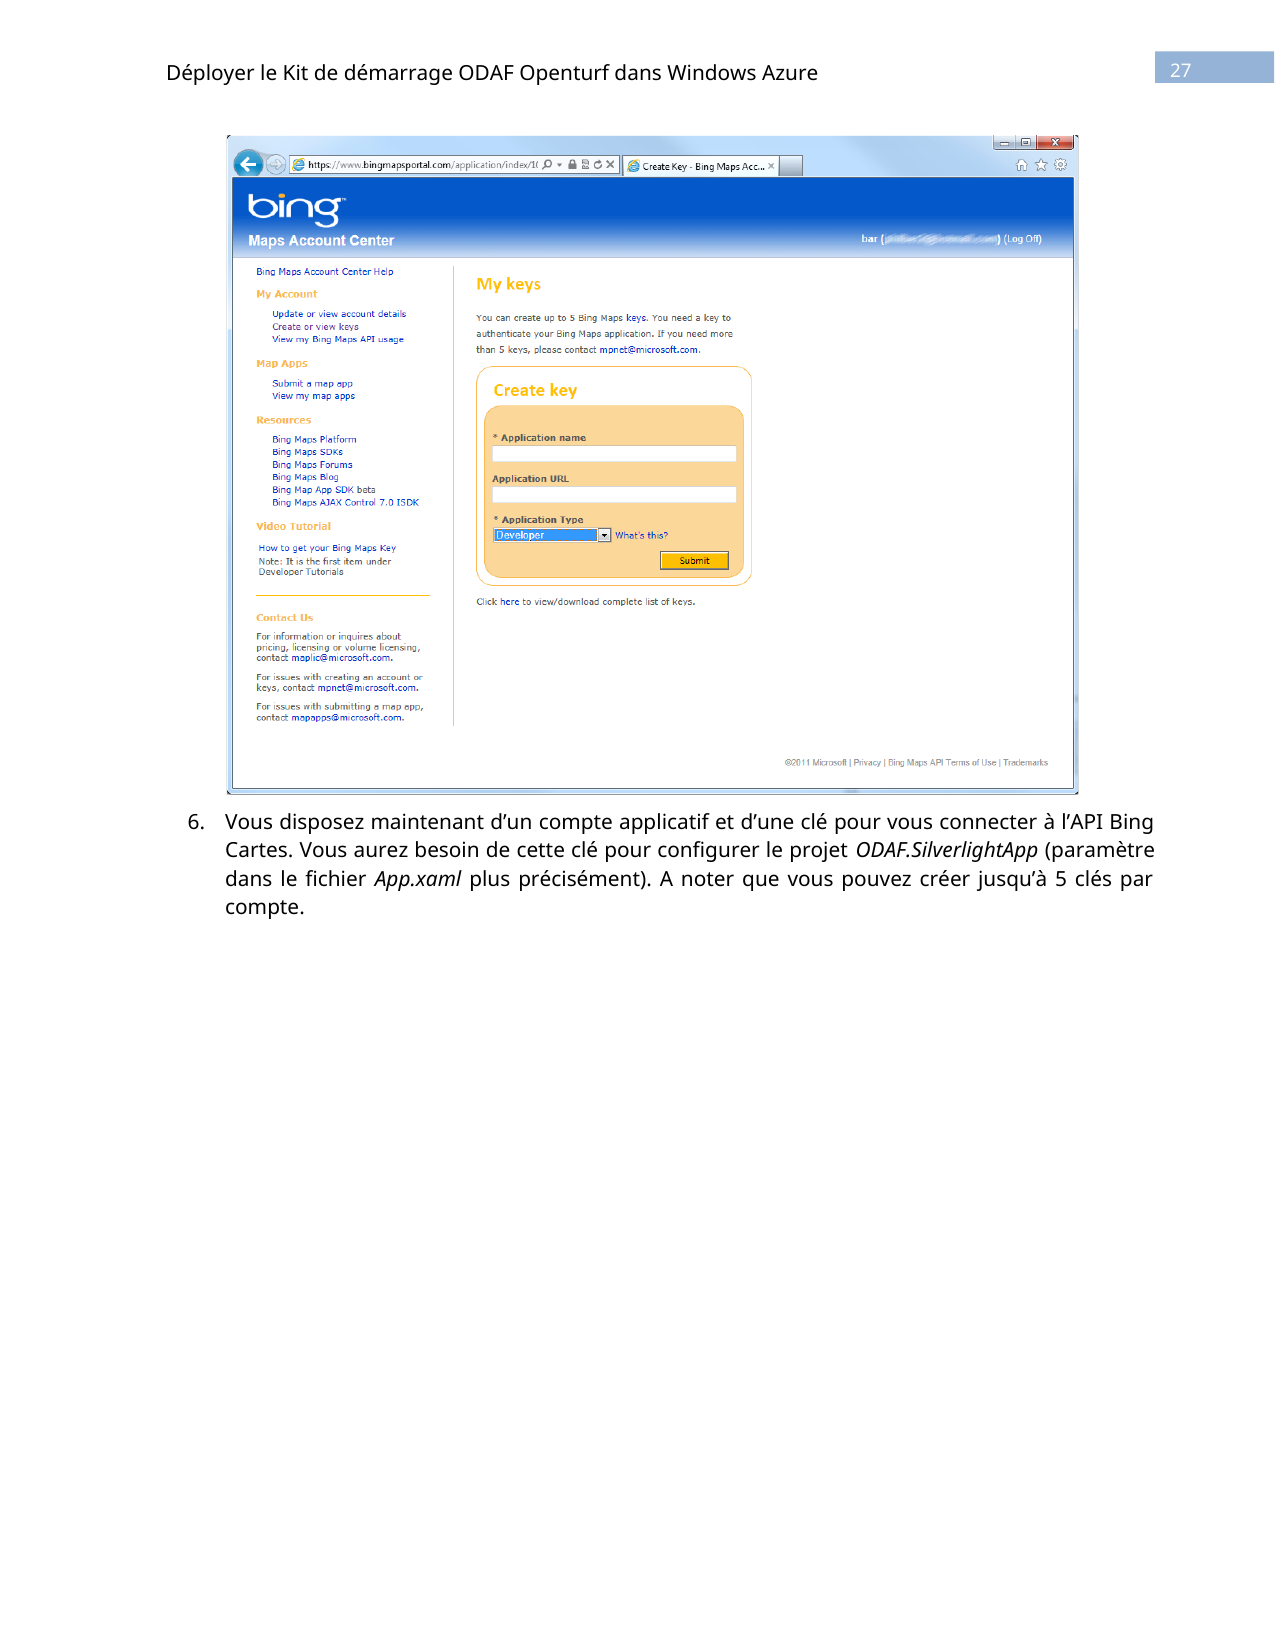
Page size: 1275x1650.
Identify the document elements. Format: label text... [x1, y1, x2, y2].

list Vous disposez maintenant d’un compte applicatif et d’une clé pour vous connecter à l’API Bing Cartes. Vous aurez besoin de cette clé pour configurer le projet ODAF.SilverlightApp (paramètre dans le fichier App.xaml plus précisément). A noter que vous pouvez créer jusqu’à 5 clés par compte. [187, 807, 1155, 921]
picture [226, 135, 1079, 795]
